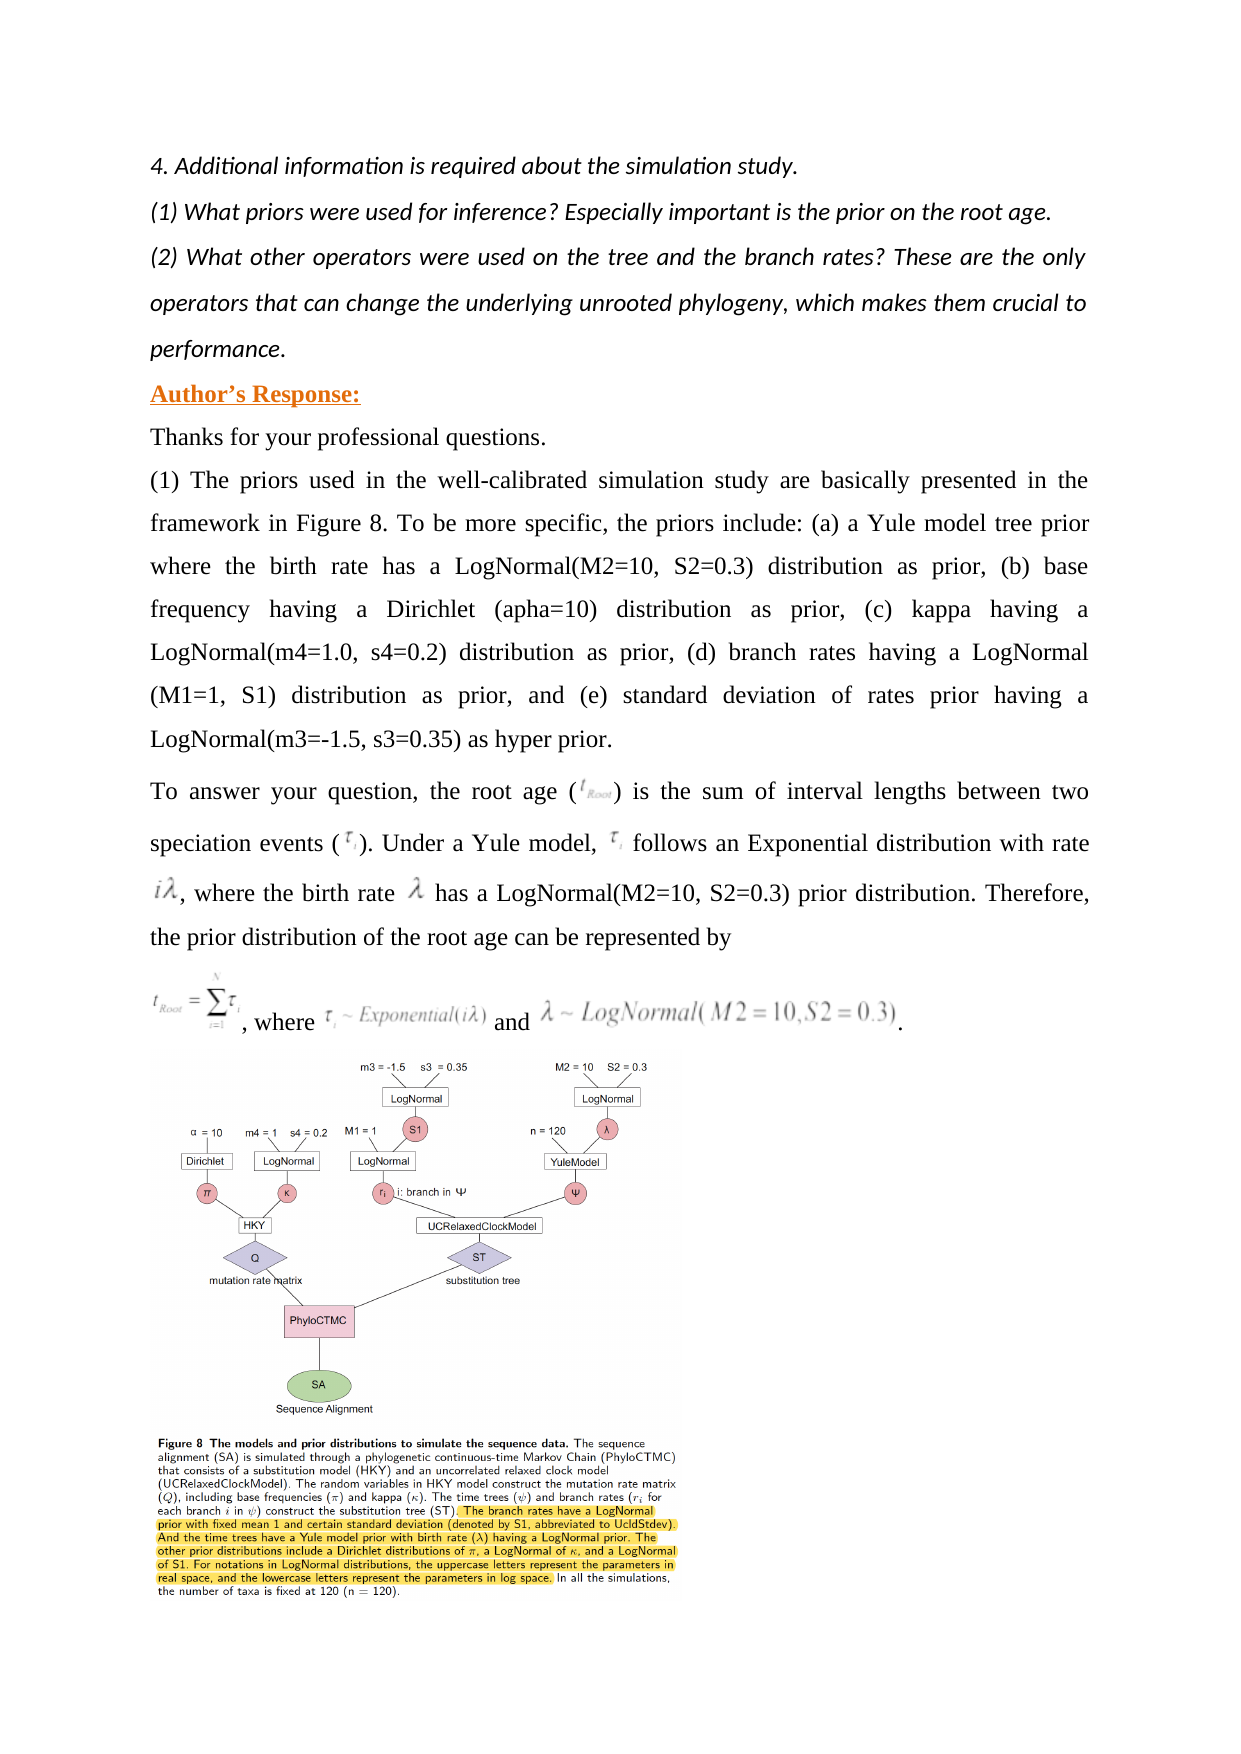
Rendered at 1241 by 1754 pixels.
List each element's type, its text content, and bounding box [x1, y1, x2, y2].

picture [150, 1049, 682, 1601]
text , where and . [150, 966, 1090, 1035]
text (1) The priors used in the well-calibrated simulation study are basically presented in the framework in Figure 8. To be more specific, the priors include: (a) a Yule model tree prior where the birth rate has a LogNormal(M2=10, S2=0.3) distribution as prior, (b) base frequency having a Dirichlet (apha=10) distribution as prior, (c) kappa having a LogNormal(m4=1.0, s4=0.2) distribution as prior, (d) branch rates having a LogNormal (M1=1, S1) distribution as prior, and (e) standard deviation of rates prior having a LogNormal(m3=-1.5, s3=0.35) as hyper prior. [150, 465, 1090, 752]
text Thanks for your professional questions. [150, 422, 1090, 451]
text Author’s Response: [150, 379, 1090, 407]
text (2) What other operators were used on the tree and the branch rates? These are the only operators that can change the underlying unrooted phylogeny, which makes them crucial to performance. [150, 241, 1090, 363]
text (1) What priors were used for inference? Especially important is the prior on the root age. [150, 196, 1090, 226]
text To answer your question, the root age () is the sum of interval lengths between two speciation events (). Under a Yule model, follows an Exponential distribution with rate , where the birth rate has a LogNormal(M2=10, S2=0.3) prior distribution. Therefore, the prior distribution of the root age can be represented by [150, 767, 1090, 951]
text 4. Additional information is required about the simulation study. [150, 150, 1090, 181]
